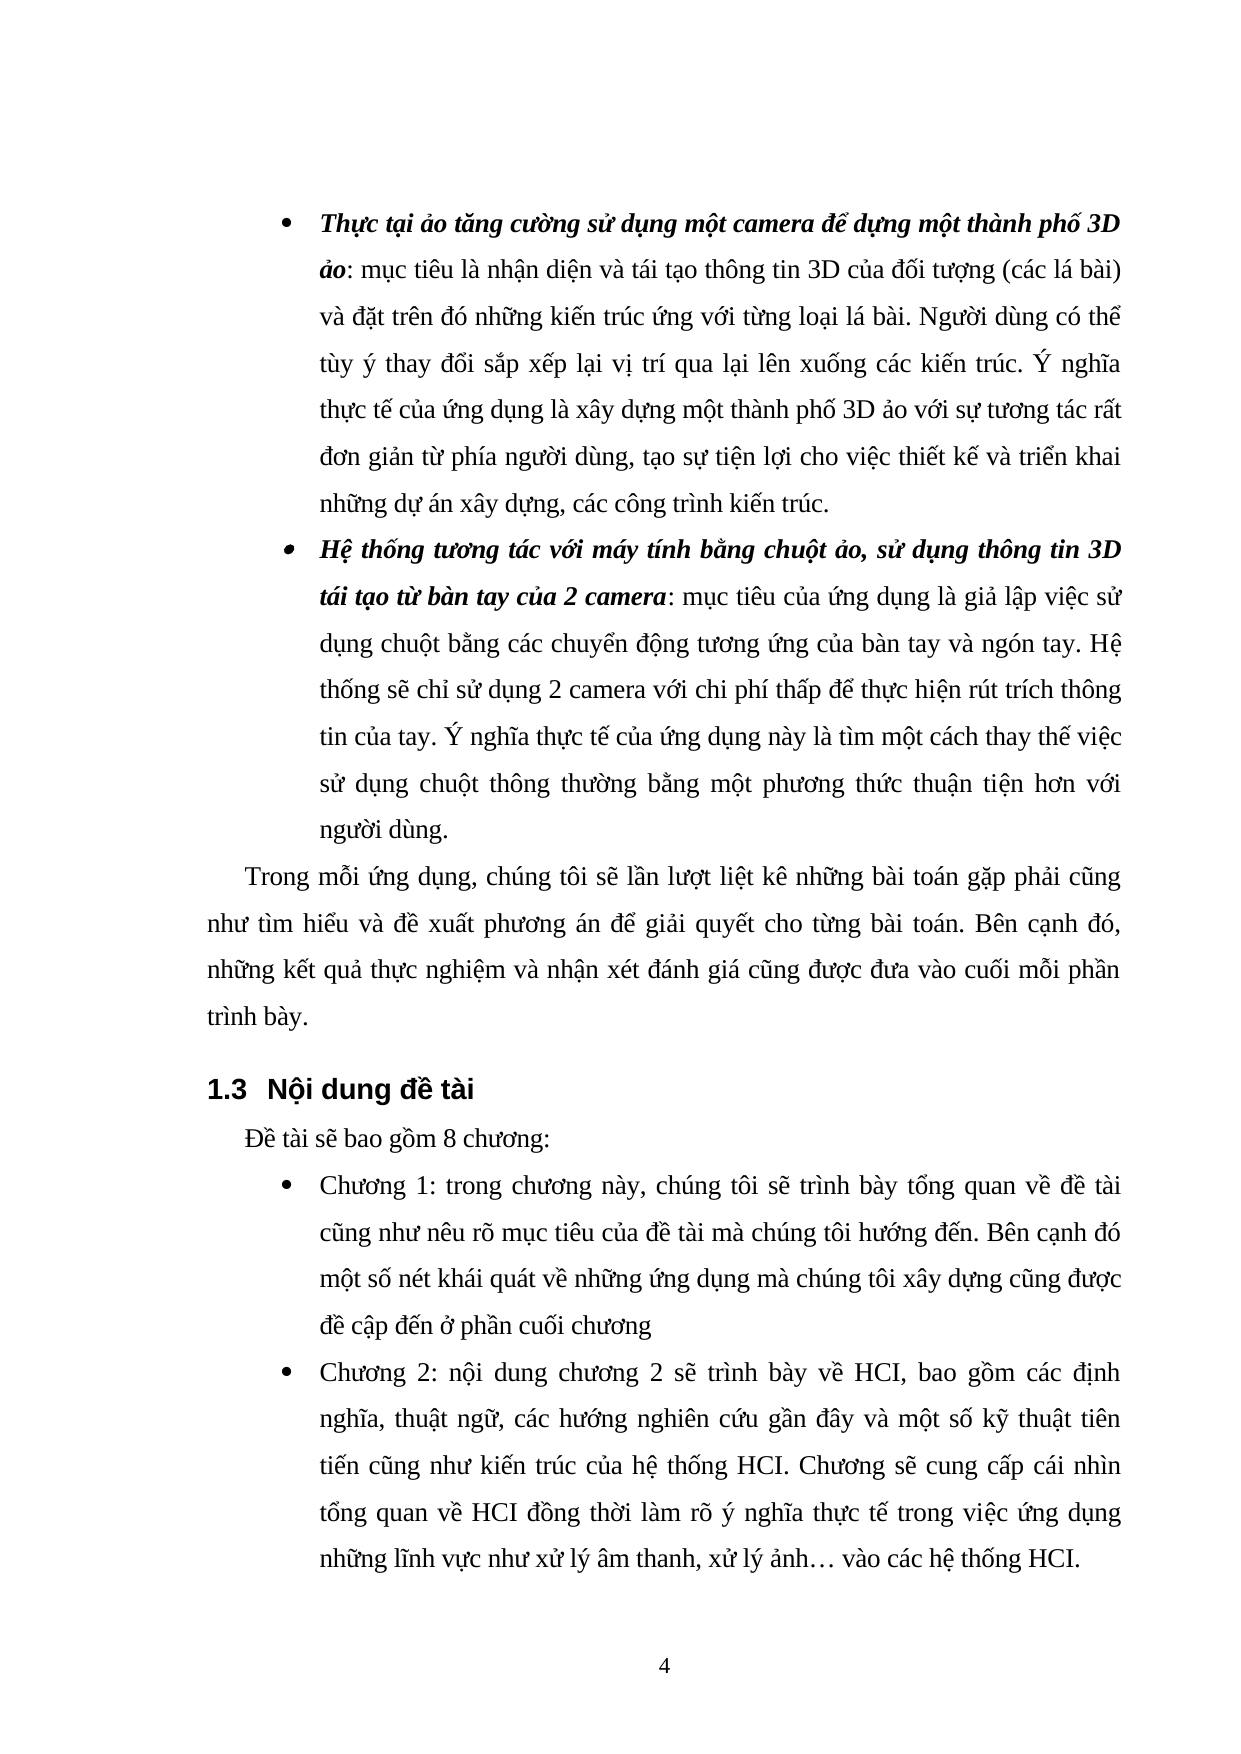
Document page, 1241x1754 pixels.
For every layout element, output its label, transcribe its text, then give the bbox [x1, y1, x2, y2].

list Chương 2: nội dung chương 2 sẽ trình bày về HCI, bao gồm các định nghĩa, thuật ngữ, các hướng nghiên cứu gần đây và một số kỹ thuật tiên tiến cũng như kiến trúc của hệ thống HCI. Chương sẽ cung cấp cái nhìn tổng quan về HCI đồng thời làm rõ ý nghĩa thực tế trong việc ứng dụng những lĩnh vực như xử lý âm thanh, xử lý ảnh… vào các hệ thống HCI. [282, 1356, 1122, 1574]
subtitle Nội dung đề tài [207, 1072, 1122, 1106]
list Thực tại ảo tăng cường sử dụng một camera để dựng một thành phố 3D ảo: mục tiêu là nhận diện và tái tạo thông tin 3D của đối tượng (các lá bài) và đặt trên đó những kiến trúc ứng với từng loại lá bài. Người dùng có thể tùy ý thay đổi sắp xếp lại vị trí qua lại lên xuống các kiến trúc. Ý nghĩa thực tế của ứng dụng là xây dựng một thành phố 3D ảo với sự tương tác rất đơn giản từ phía người dùng, tạo sự tiện lợi cho việc thiết kế và triển khai những dự án xây dựng, các công trình kiến trúc. [282, 207, 1122, 518]
list Hệ thống tương tác với máy tính bằng chuột ảo, sử dụng thông tin 3D tái tạo từ bàn tay của 2 camera: mục tiêu của ứng dụng là giả lập việc sử dụng chuột bằng các chuyển động tương ứng của bàn tay và ngón tay. Hệ thống sẽ chỉ sử dụng 2 camera với chi phí thấp để thực hiện rút trích thông tin của tay. Ý nghĩa thực tế của ứng dụng này là tìm một cách thay thế việc sử dụng chuột thông thường bằng một phương thức thuận tiện hơn với người dùng. [282, 533, 1122, 845]
text Đề tài sẽ bao gồm 8 chương: [207, 1122, 1122, 1153]
text Trong mỗi ứng dụng, chúng tôi sẽ lần lượt liệt kê những bài toán gặp phải cũng như tìm hiểu và đề xuất phương án để giải quyết cho từng bài toán. Bên cạnh đó, những kết quả thực nghiệm và nhận xét đánh giá cũng được đưa vào cuối mỗi phần trình bày. [207, 860, 1122, 1031]
list Chương 1: trong chương này, chúng tôi sẽ trình bày tổng quan về đề tài cũng như nêu rõ mục tiêu của đề tài mà chúng tôi hướng đến. Bên cạnh đó một số nét khái quát về những ứng dụng mà chúng tôi xây dựng cũng được đề cập đến ở phần cuối chương [282, 1169, 1122, 1340]
